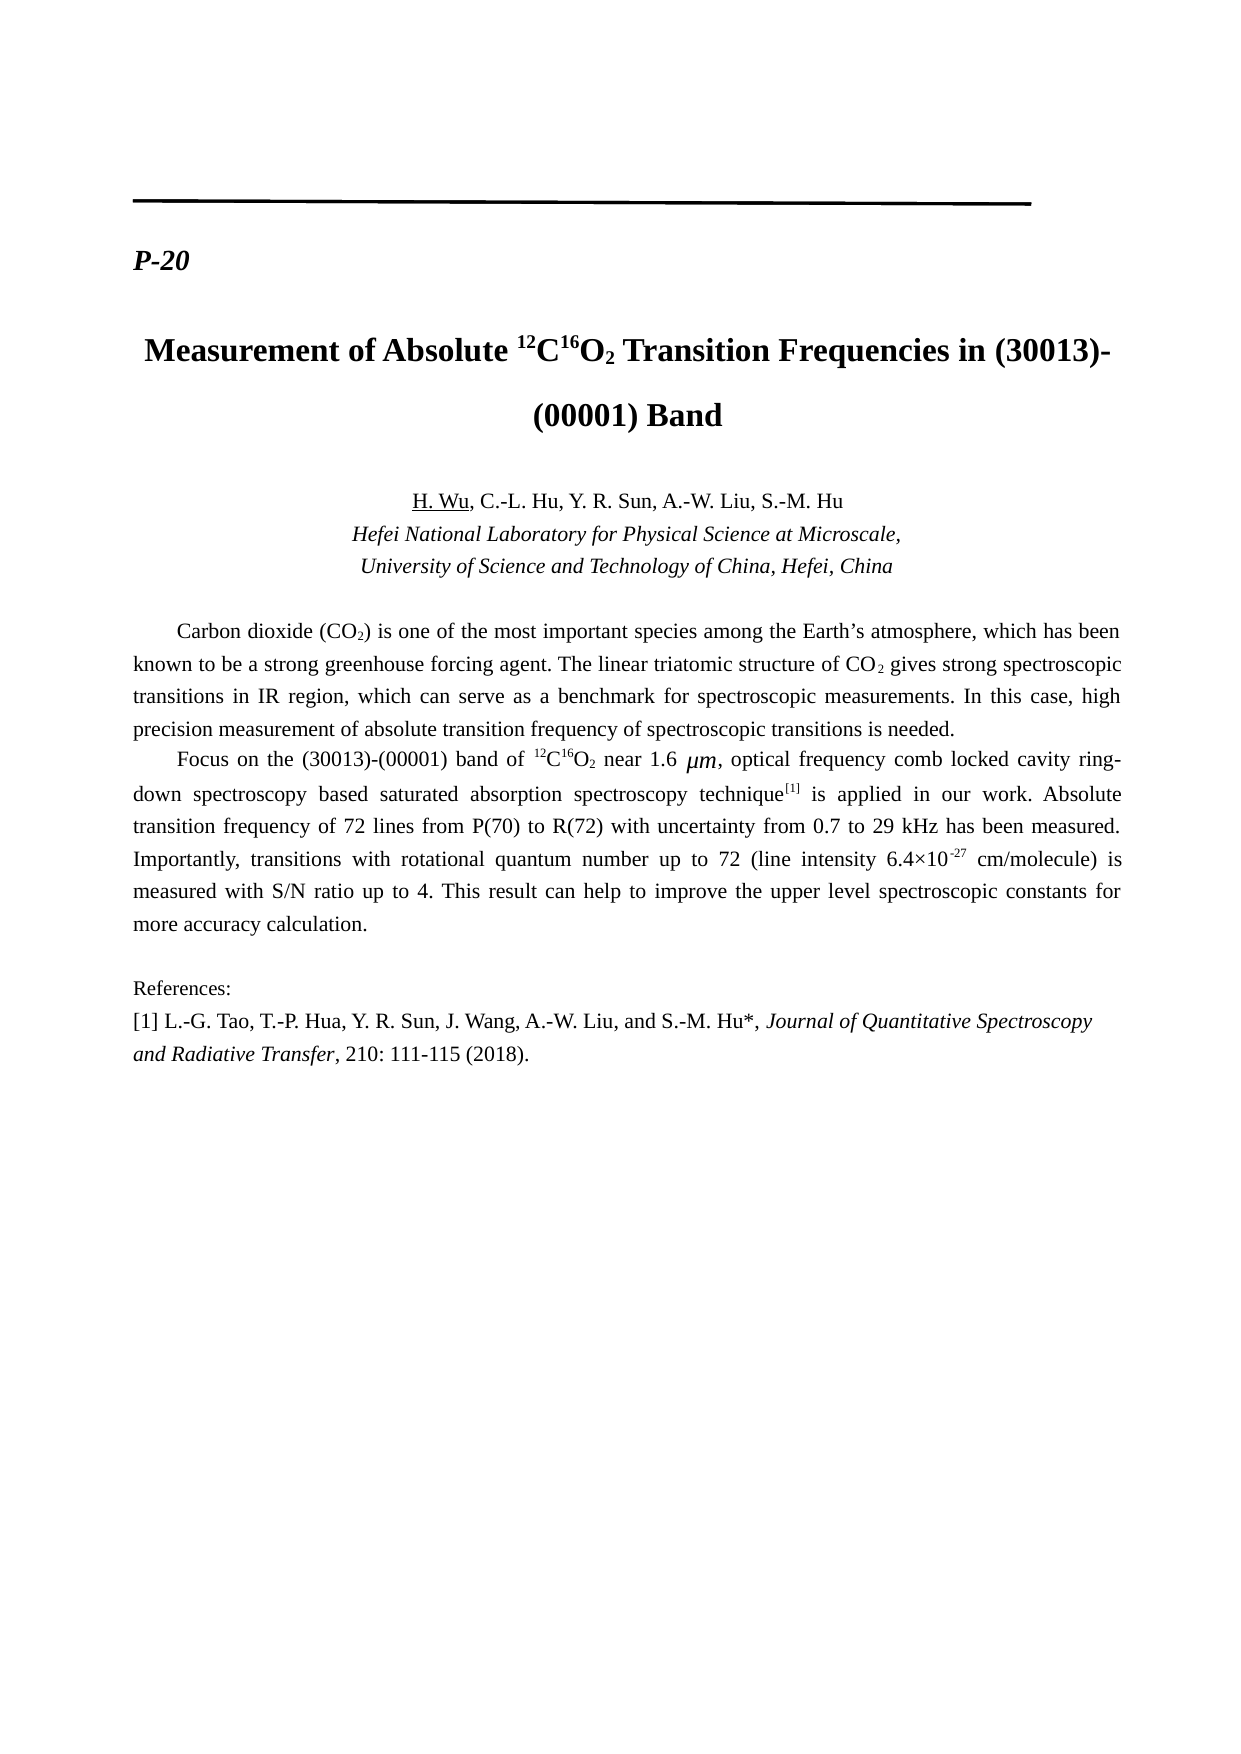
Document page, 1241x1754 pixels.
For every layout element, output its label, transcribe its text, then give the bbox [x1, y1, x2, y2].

text [1] L.-G. Tao, T.-P. Hua, Y. R. Sun, J. Wang, A.-W. Liu, and S.-M. Hu*, Journal of Quantitative Spectroscopy and Radiative Transfer, 210: 111-115 (2018). [133, 1004, 1122, 1069]
text Carbon dioxide (CO2) is one of the most important species among the Earth’s atmosphere, which has been known to be a strong greenhouse forcing agent. The linear triatomic structure of CO2 gives strong spectroscopic transitions in IR region, which can serve as a benchmark for spectroscopic measurements. In this case, high precision measurement of absolute transition frequency of spectroscopic transitions is needed. [133, 614, 1122, 744]
text P-20 [133, 162, 1122, 292]
text University of Science and Technology of China, Hefei, China [133, 549, 1122, 582]
text References: [133, 972, 1122, 1004]
text Measurement of Absolute 12C16O2 Transition Frequencies in (30013)-(00001) Band [133, 317, 1122, 447]
text Hefei National Laboratory for Physical Science at Microscale, [133, 517, 1122, 549]
text Focus on the (30013)-(00001) band of 12C16O2 near 1.6 , optical frequency comb locked cavity ring-down spectroscopy based saturated absorption spectroscopy technique[1] is applied in our work. Absolute transition frequency of 72 lines from P(70) to R(72) with uncertainty from 0.7 to 29 kHz has been measured. Importantly, transitions with rotational quantum number up to 72 (line intensity 6.4×10-27 cm/molecule) is measured with S/N ratio up to 4. This result can help to improve the upper level spectroscopic constants for more accuracy calculation. [133, 744, 1122, 939]
text H. Wu, C.-L. Hu, Y. R. Sun, A.-W. Liu, S.-M. Hu [133, 484, 1122, 517]
